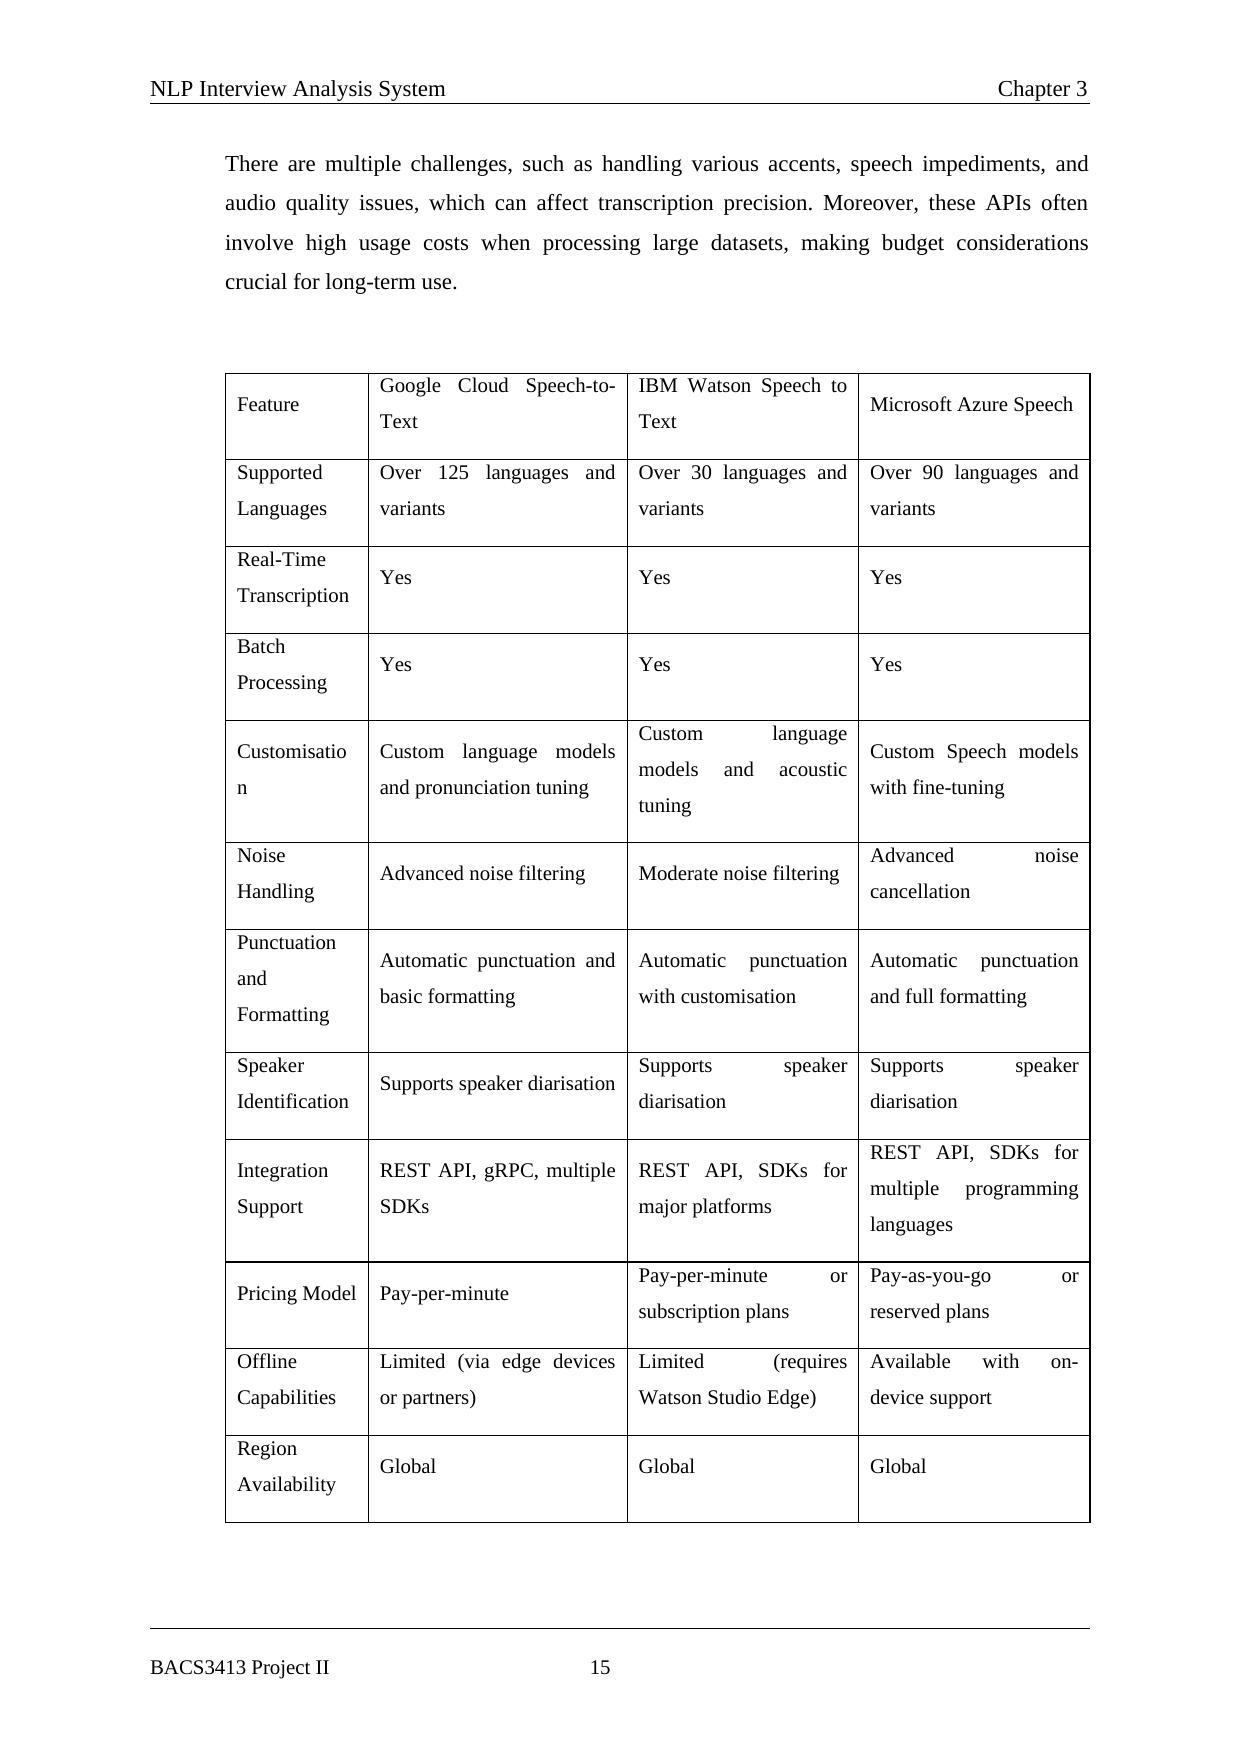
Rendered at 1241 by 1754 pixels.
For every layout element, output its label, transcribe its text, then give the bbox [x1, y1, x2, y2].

table_cell Yes [628, 634, 858, 719]
table_cell Over 30 languages and variants [628, 460, 858, 546]
table_cell Available with on-device support [859, 1349, 1089, 1435]
table_cell Limited (via edge devices or partners) [369, 1349, 627, 1435]
table_cell Global [859, 1436, 1089, 1522]
table_cell Pricing Model [226, 1263, 368, 1348]
table_cell Pay-per-minute or subscription plans [628, 1263, 858, 1348]
table_cell Yes [859, 634, 1089, 719]
table_cell Offline Capabilities [226, 1349, 368, 1435]
table_header Google Cloud Speech-to-Text [369, 374, 627, 459]
table_header IBM Watson Speech to Text [628, 374, 858, 459]
table_cell Pay-per-minute [369, 1263, 627, 1348]
table_cell Global [369, 1436, 627, 1522]
table_cell Automatic punctuation and basic formatting [369, 930, 627, 1052]
table_cell Customisation [226, 721, 368, 842]
table_cell REST API, gRPC, multiple SDKs [369, 1140, 627, 1261]
table_cell Custom language models and pronunciation tuning [369, 721, 627, 842]
table_cell Over 125 languages and variants [369, 460, 627, 546]
table_cell Yes [369, 547, 627, 633]
table_cell Integration Support [226, 1140, 368, 1261]
table_cell Automatic punctuation and full formatting [859, 930, 1089, 1052]
table_cell Region Availability [226, 1436, 368, 1522]
table_header Microsoft Azure Speech [859, 374, 1089, 459]
table_cell Moderate noise filtering [628, 843, 858, 929]
table_cell Global [628, 1436, 858, 1522]
table_cell Pay-as-you-go or reserved plans [859, 1263, 1089, 1348]
table_cell REST API, SDKs for major platforms [628, 1140, 858, 1261]
table_cell Punctuation and Formatting [226, 930, 368, 1052]
table_cell Batch Processing [226, 634, 368, 719]
table_cell Speaker Identification [226, 1053, 368, 1139]
text There are multiple challenges, such as handling various accents, speech impediments, and audio quality issues, which can affect transcription precision. Moreover, these APIs often involve high usage costs when processing large datasets, making budget considerations crucial for long-term use. [225, 150, 1090, 295]
table_cell Yes [859, 547, 1089, 633]
table_cell Over 90 languages and variants [859, 460, 1089, 546]
table_cell Supported Languages [226, 460, 368, 546]
table_cell Real-Time Transcription [226, 547, 368, 633]
table_cell REST API, SDKs for multiple programming languages [859, 1140, 1089, 1261]
table_cell Advanced noise cancellation [859, 843, 1089, 929]
table_cell Supports speaker diarisation [628, 1053, 858, 1139]
table_cell Supports speaker diarisation [859, 1053, 1089, 1139]
table_cell Advanced noise filtering [369, 843, 627, 929]
table_cell Yes [628, 547, 858, 633]
table_cell Supports speaker diarisation [369, 1053, 627, 1139]
table_cell Noise Handling [226, 843, 368, 929]
table_cell Custom Speech models with fine-tuning [859, 721, 1089, 842]
table_cell Yes [369, 634, 627, 719]
table_header Feature [226, 374, 368, 459]
table_cell Automatic punctuation with customisation [628, 930, 858, 1052]
table_cell Custom language models and acoustic tuning [628, 721, 858, 842]
table_cell Limited (requires Watson Studio Edge) [628, 1349, 858, 1435]
